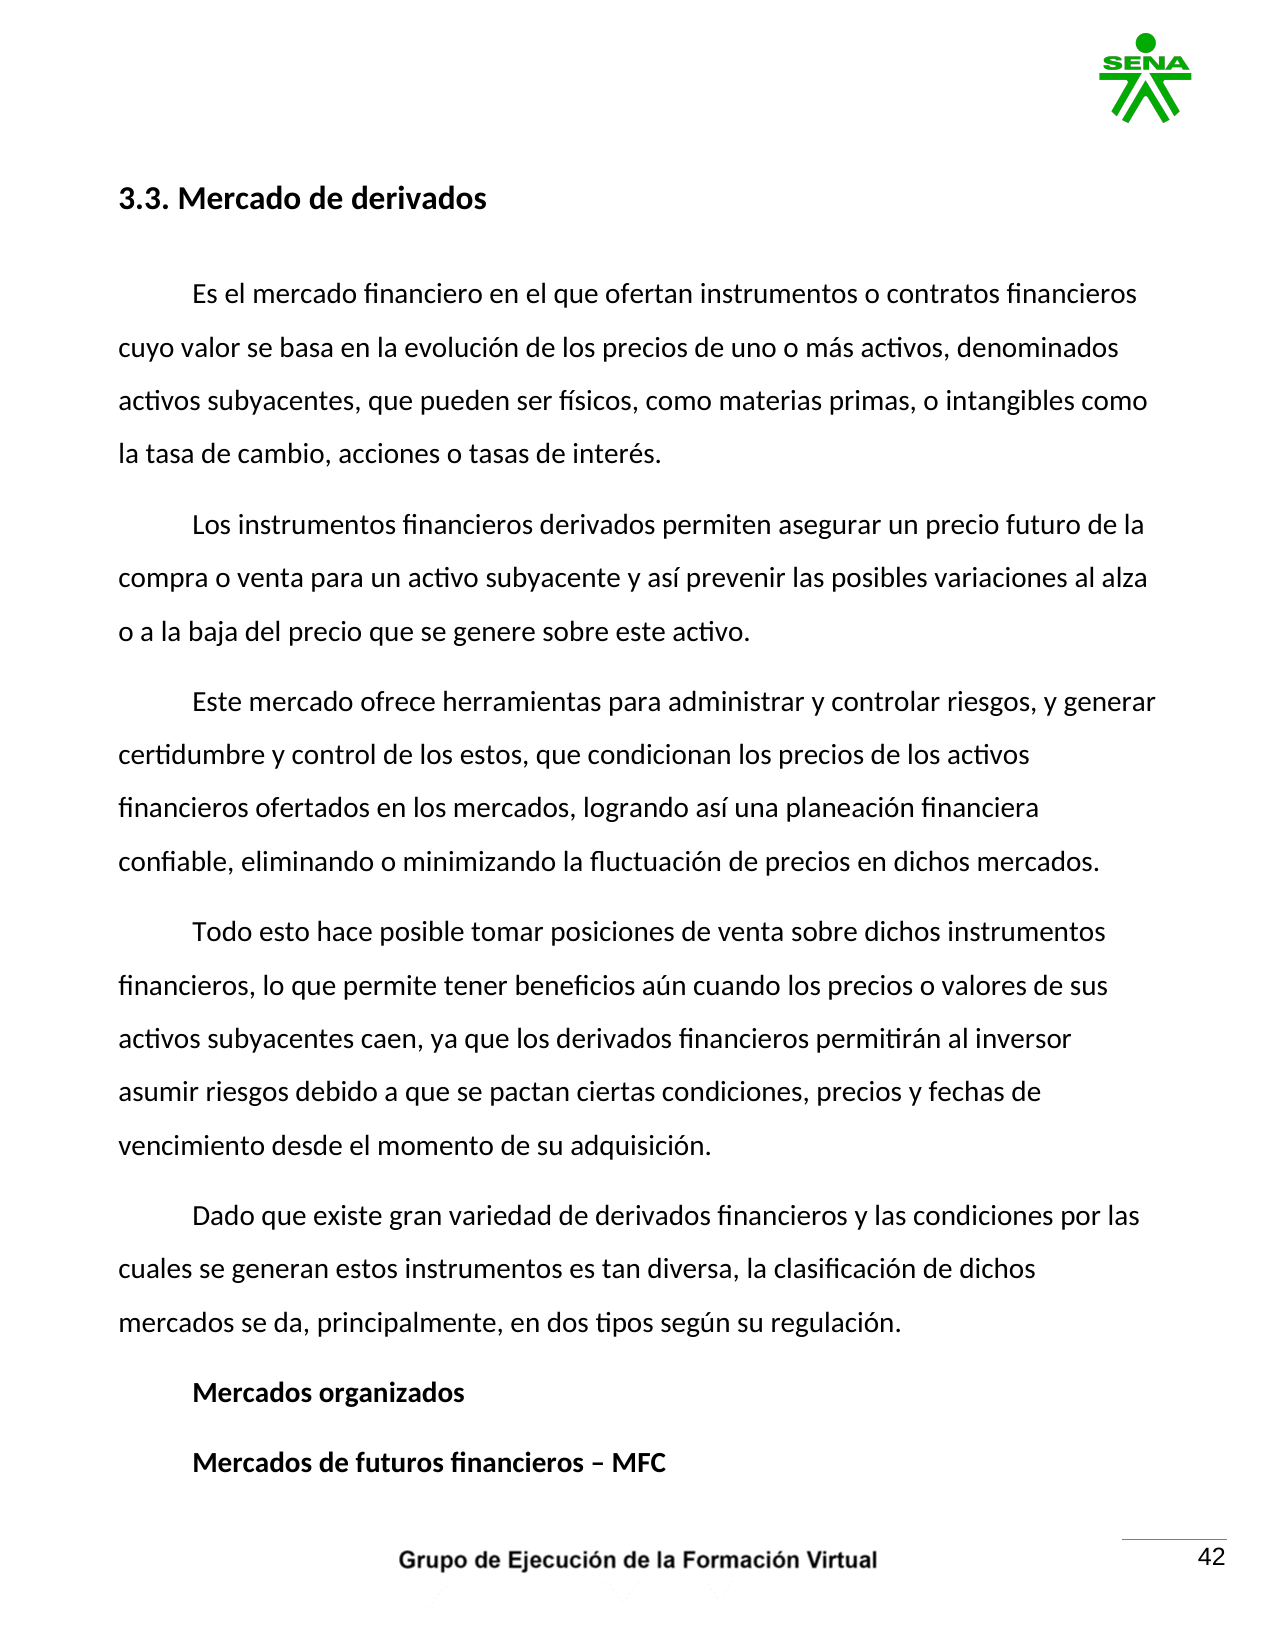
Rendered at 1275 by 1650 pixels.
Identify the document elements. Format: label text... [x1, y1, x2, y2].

picture [1099, 33, 1192, 123]
text Dado que existe gran variedad de derivados financieros y las condiciones por las cuales se generan estos instrumentos es tan diversa, la clasificación de dichos mercados se da, principalmente, en dos tipos según su regulación. [118, 1197, 1157, 1339]
picture [0, 1500, 1275, 1611]
text Es el mercado financiero en el que ofertan instrumentos o contratos financieros cuyo valor se basa en la evolución de los precios de uno o más activos, denominados activos subyacentes, que pueden ser físicos, como materias primas, o intangibles como la tasa de cambio, acciones o tasas de interés. [118, 275, 1157, 471]
text Todo esto hace posible tomar posiciones de venta sobre dichos instrumentos financieros, lo que permite tener beneficios aún cuando los precios o valores de sus activos subyacentes caen, ya que los derivados financieros permitirán al inversor asumir riesgos debido a que se pactan ciertas condiciones, precios y fechas de vencimiento desde el momento de su adquisición. [118, 913, 1157, 1162]
subtitle Mercado de derivados [118, 177, 1157, 218]
text Mercados de futuros financieros – MFC [118, 1444, 1157, 1480]
text Este mercado ofrece herramientas para administrar y controlar riesgos, y generar certidumbre y control de los estos, que condicionan los precios de los activos financieros ofertados en los mercados, logrando así una planeación financiera confiable, eliminando o minimizando la fluctuación de precios en dichos mercados. [118, 683, 1157, 879]
text Los instrumentos financieros derivados permiten asegurar un precio futuro de la compra o venta para un activo subyacente y así prevenir las posibles variaciones al alza o a la baja del precio que se genere sobre este activo. [118, 506, 1157, 648]
text Mercados organizados [118, 1374, 1157, 1409]
